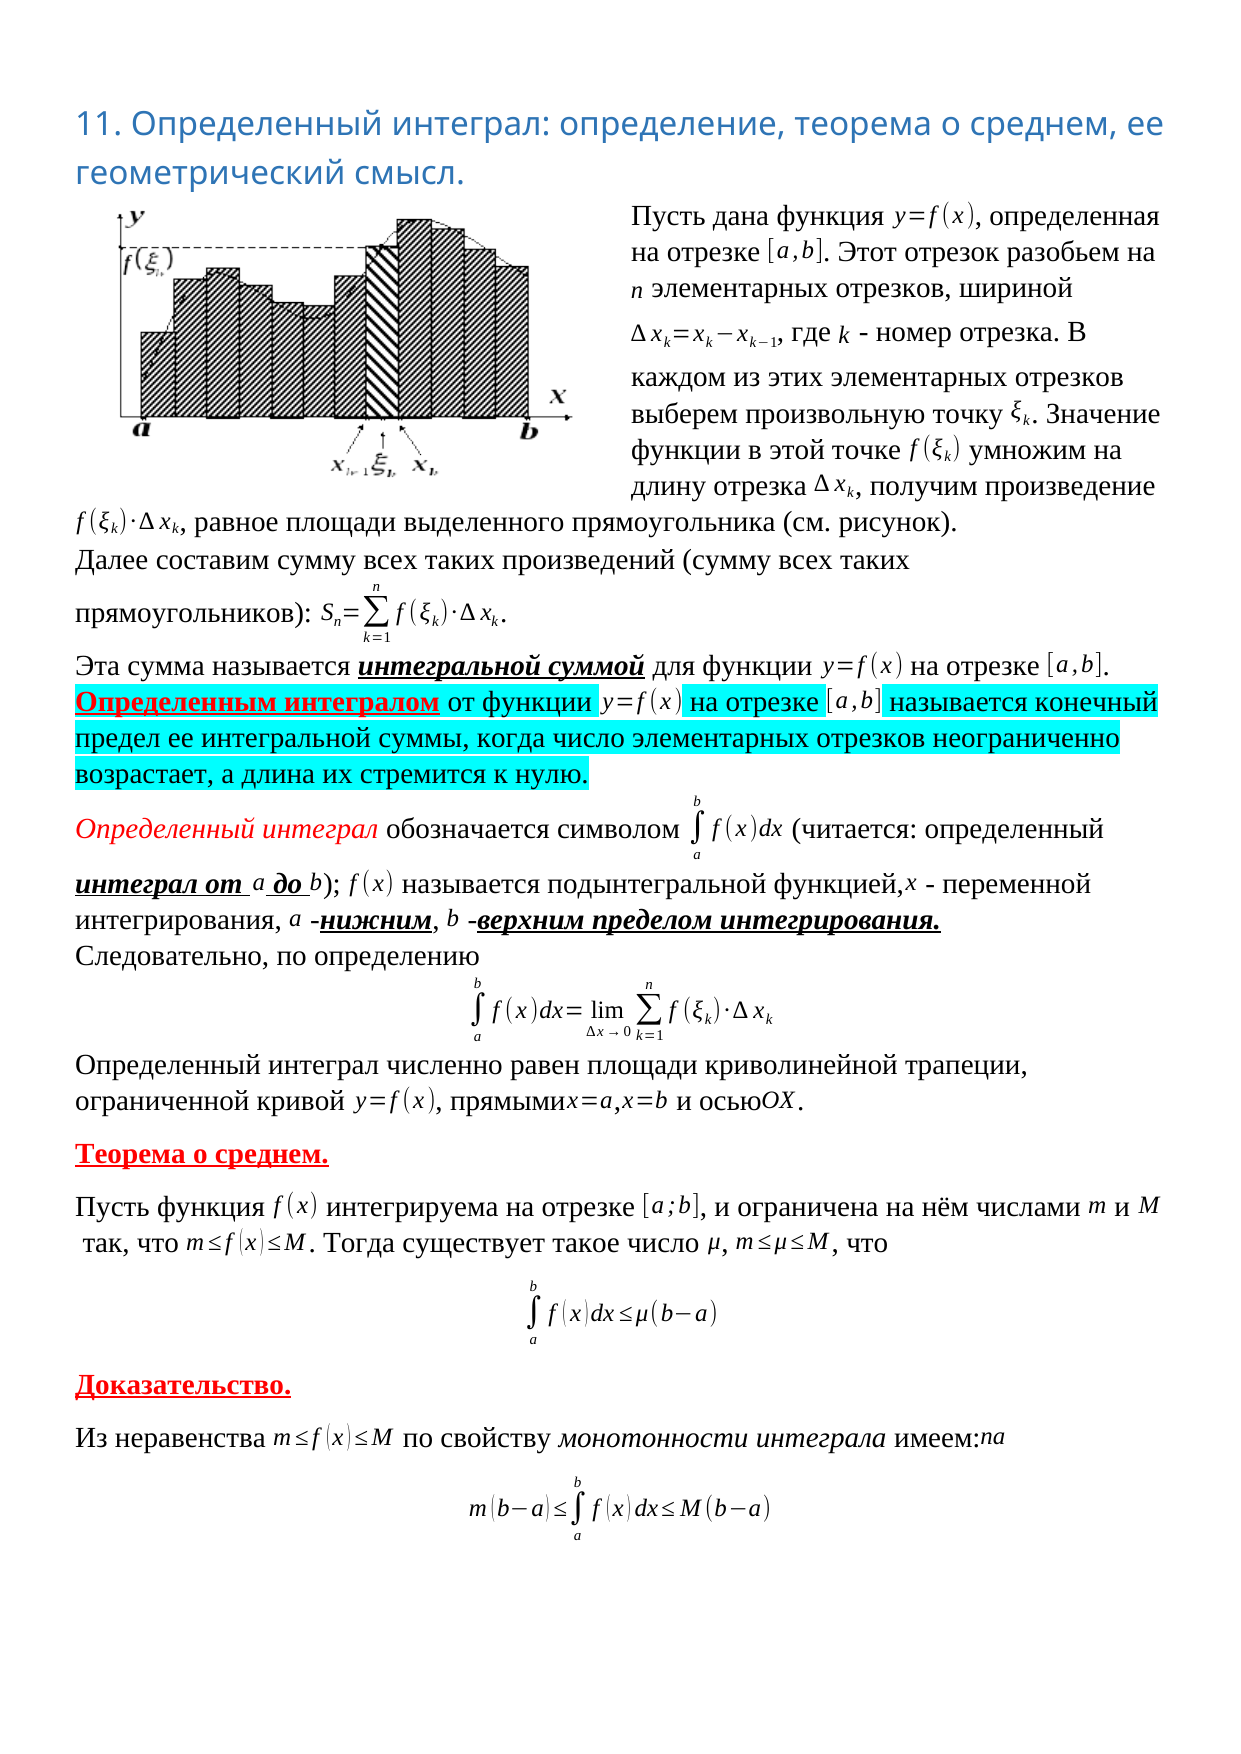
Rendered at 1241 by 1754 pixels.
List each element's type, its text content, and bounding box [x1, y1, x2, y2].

text Доказательство. [75, 1367, 1165, 1401]
text Следовательно, по определению [75, 938, 1165, 972]
subtitle 11. Определенный интеграл: определение, теорема о среднем, ее геометрический смысл. [75, 100, 1165, 194]
text Эта сумма называется интегральной суммой для функции на отрезке . [75, 648, 1165, 681]
text Теорема о среднем. [75, 1136, 1165, 1169]
picture [75, 197, 612, 501]
text Из неравенства {\displaystyle m\leq f(x)\leq M} по свойству монотонности интеграла имеем:{\displaystyle m(b-a)\leq \int \limits _{a}^{b}f(x)dx\leq M(b-a)} [75, 1420, 1165, 1454]
text Далее составим сумму всех таких произведений (сумму всех таких прямоугольников): . [75, 542, 1165, 645]
text Определенный интеграл обозначается символом (читается: определенный интеграл от до ); называется подынтегральной функцией, - переменной интегрирования, -нижним, -верхним пределом интегрирования. [75, 792, 1165, 935]
text Пусть функция {\displaystyle f(x)} интегрируема на отрезке {\displaystyle [a;b]}, и ограничена на нём числами {\displaystyle m}и {\displaystyle M} так, что {\displaystyle m\leq f(x)\leq M}. Тогда существует такое число {\displaystyle \mu }, {\displaystyle m\leq \mu \leq M}, что [75, 1189, 1165, 1258]
text Определенным интегралом от функции на отрезке называется конечный предел ее интегральной суммы, когда число элементарных отрезков неограниченно возрастает, а длина их стремится к нулю. [75, 684, 1165, 790]
text Определенный интеграл численно равен площади криволинейной трапеции, ограниченной кривой , прямыми, и осью. [75, 1047, 1165, 1117]
